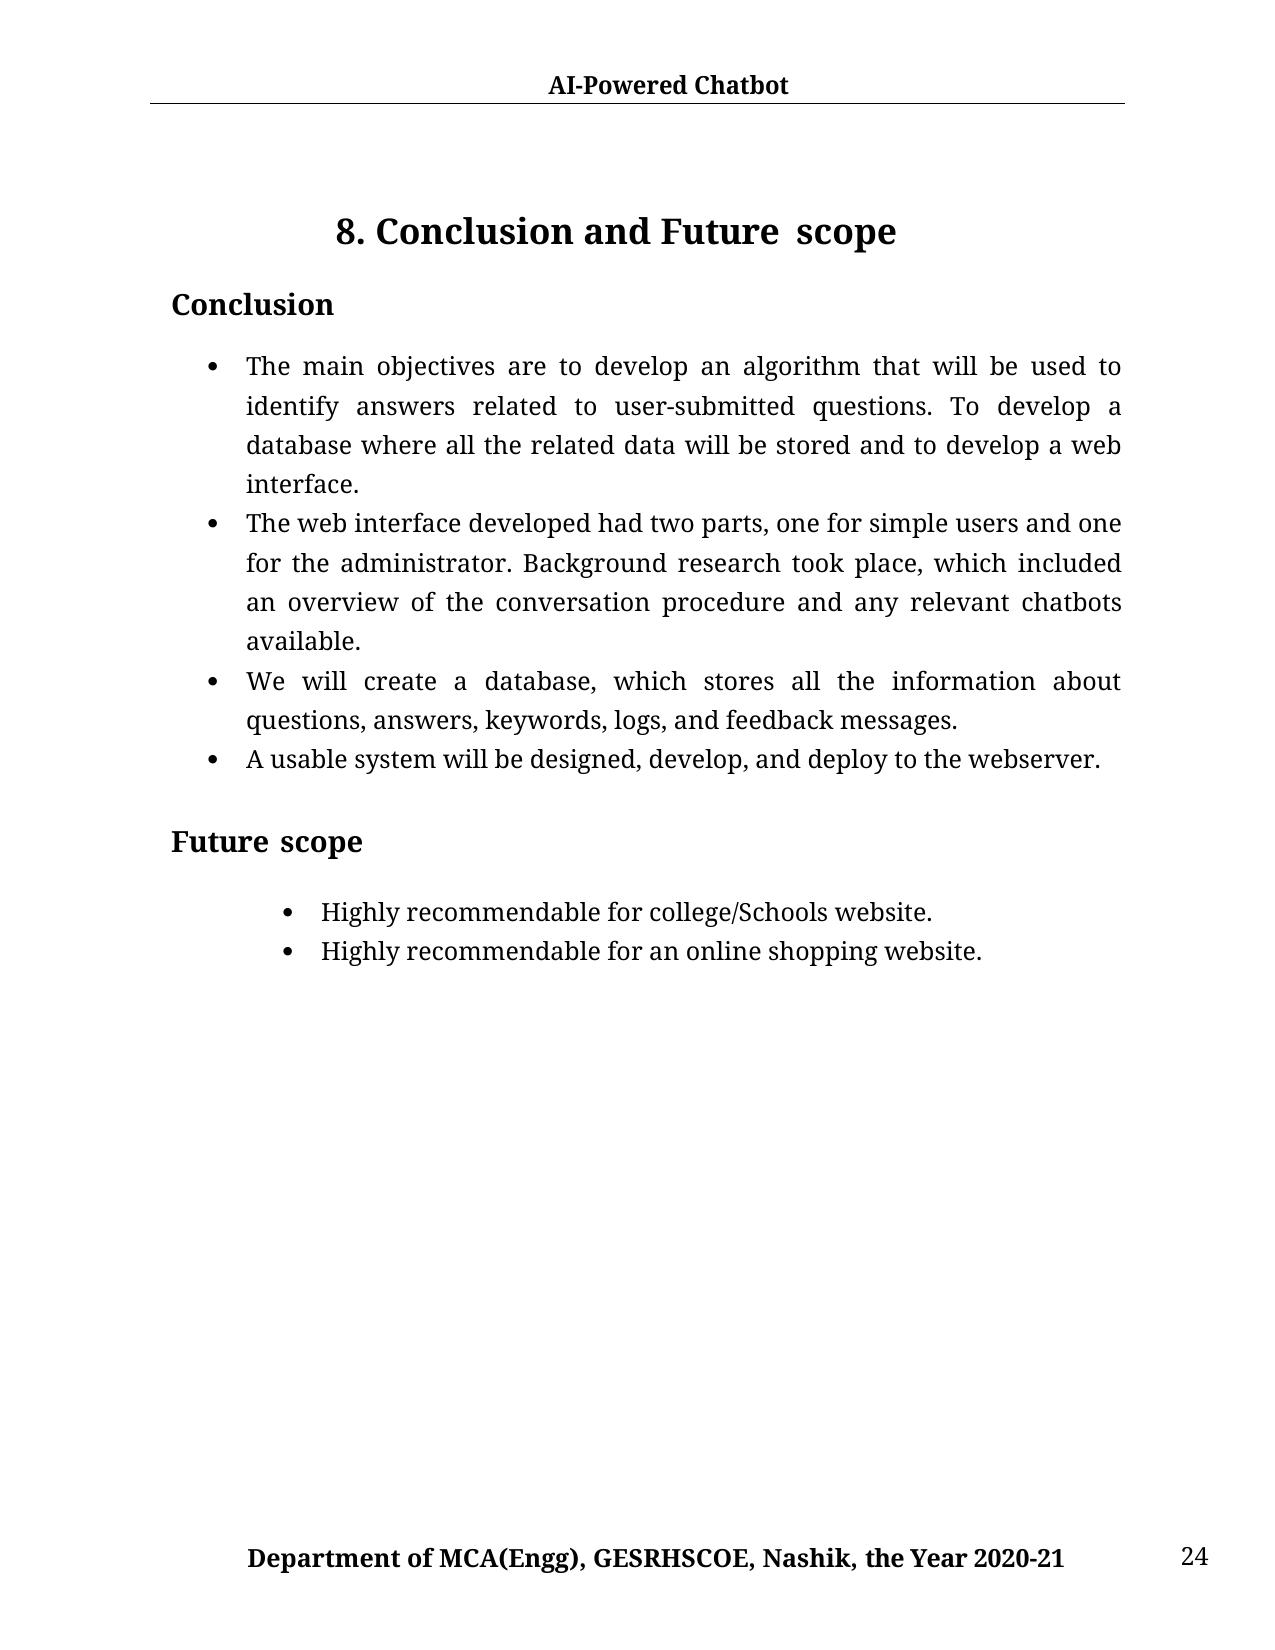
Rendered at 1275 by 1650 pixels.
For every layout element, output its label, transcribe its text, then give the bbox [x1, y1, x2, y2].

list Conclusion [133, 284, 1275, 324]
text 8. Conclusion and Future scope [133, 206, 1275, 254]
list Future scope [133, 821, 1275, 861]
list The main objectives are to develop an algorithm that will be used to identify answers related to user-submitted questions. To develop a database where all the related data will be stored and to develop a web interface. [208, 349, 1123, 501]
list A usable system will be designed, develop, and deploy to the webserver. [208, 742, 1123, 776]
list Highly recommendable for an online shopping website. [283, 934, 1275, 968]
list We will create a database, which stores all the information about questions, answers, keywords, logs, and feedback messages. [208, 663, 1123, 736]
list Highly recommendable for college/Schools website. [283, 894, 1275, 929]
list The web interface developed had two parts, one for simple users and one for the administrator. Background research took place, which included an overview of the conversation procedure and any relevant chatbots available. [208, 506, 1123, 658]
